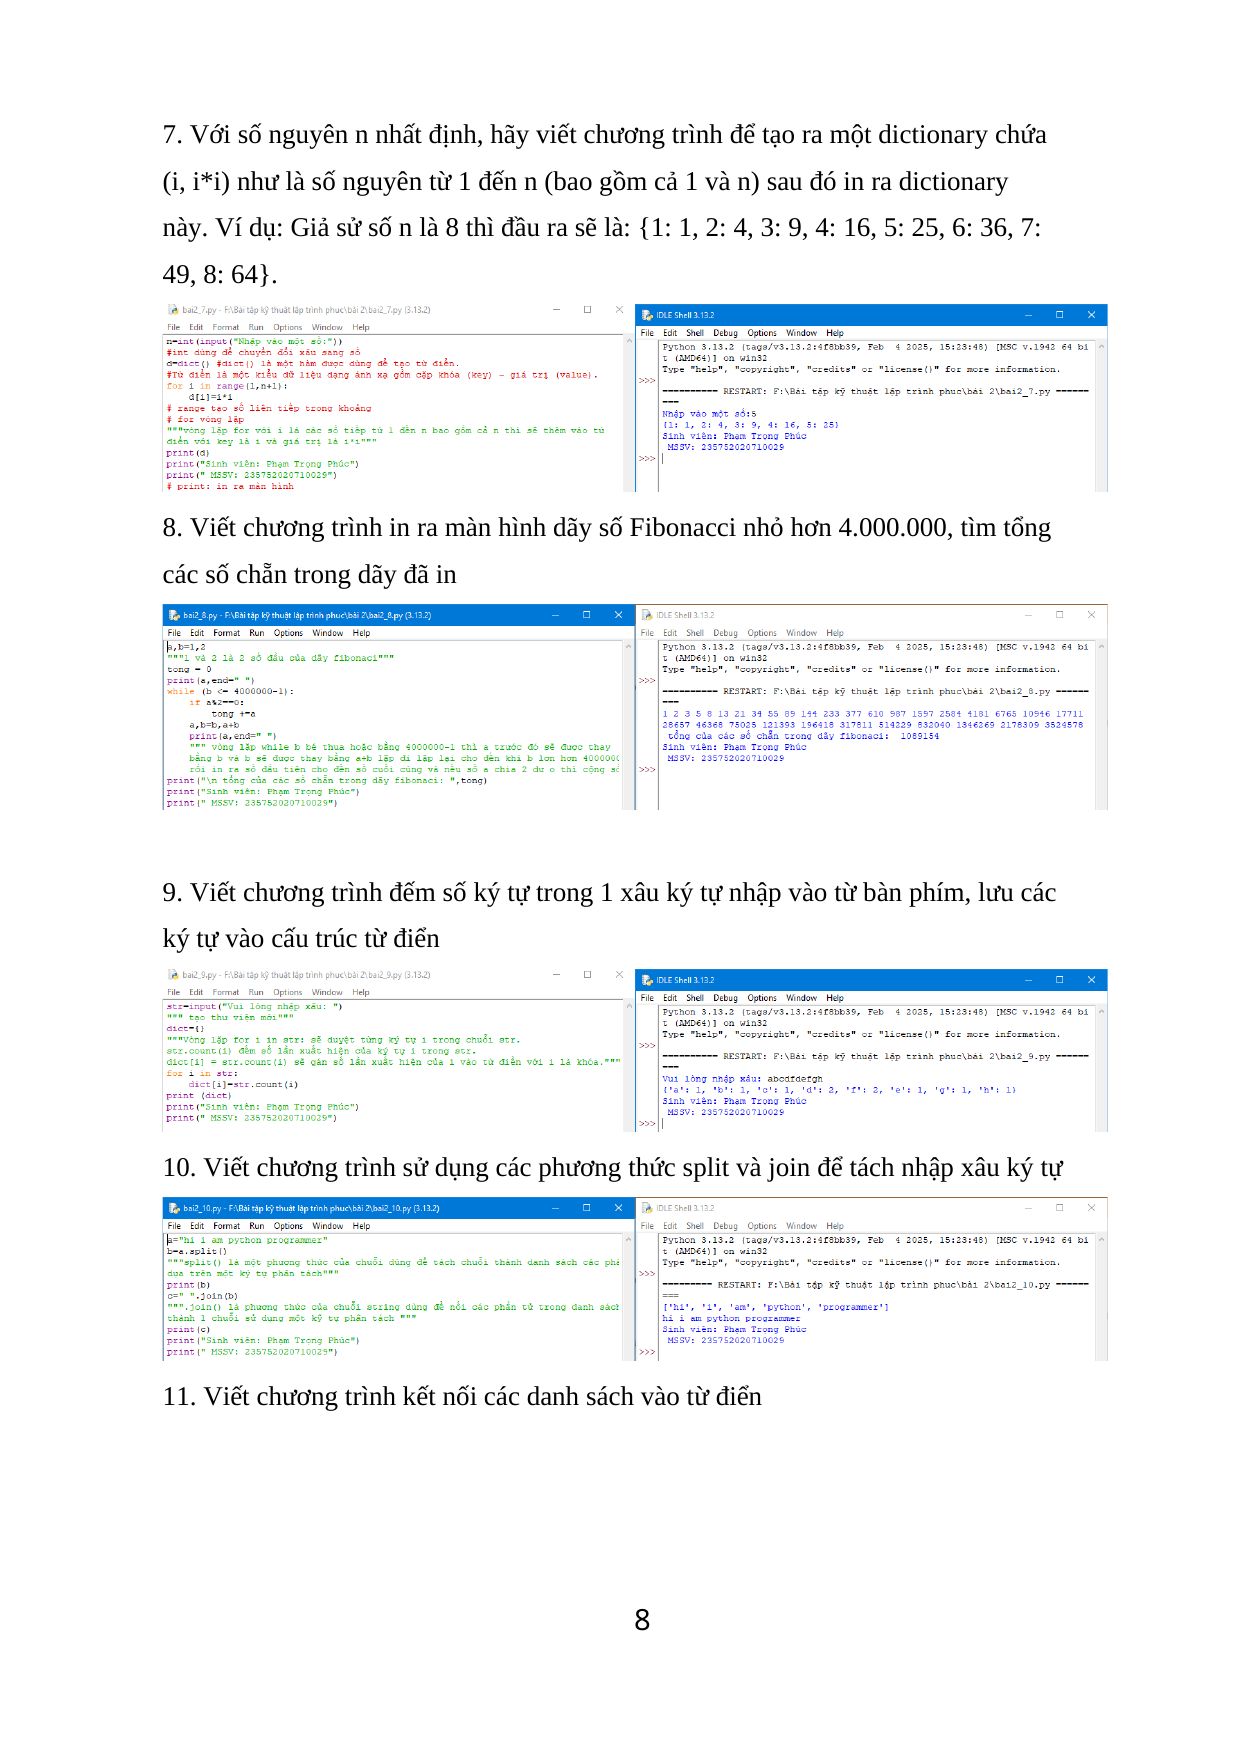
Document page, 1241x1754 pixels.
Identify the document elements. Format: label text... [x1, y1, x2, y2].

text 8. Viết chương trình in ra màn hình dãy số Fibonacci nhỏ hơn 4.000.000, tìm tổng [162, 511, 1122, 542]
picture [162, 969, 1108, 1132]
picture [162, 604, 1108, 810]
text 11. Viết chương trình kết nối các danh sách vào từ điển [162, 1380, 1122, 1411]
text 10. Viết chương trình sử dụng các phương thức split và join để tách nhập xâu ký tự [162, 1151, 1122, 1182]
picture [162, 304, 1108, 492]
text (i, i*i) như là số nguyên từ 1 đến n (bao gồm cả 1 và n) sau đó in ra dictionary [162, 165, 1122, 196]
text các số chẵn trong dãy đã in [162, 558, 1122, 589]
text này. Ví dụ: Giả sử số n là 8 thì đầu ra sẽ là: {1: 1, 2: 4, 3: 9, 4: 16, 5: 25, 6: 36, 7: [162, 211, 1122, 243]
picture [162, 1197, 1108, 1361]
text 9. Viết chương trình đếm số ký tự trong 1 xâu ký tự nhập vào từ bàn phím, lưu các [162, 876, 1122, 907]
text ký tự vào cấu trúc từ điển [162, 923, 1122, 954]
text 49, 8: 64}. [162, 258, 1122, 289]
text 7. Với số nguyên n nhất định, hãy viết chương trình để tạo ra một dictionary chứa [162, 118, 1122, 149]
